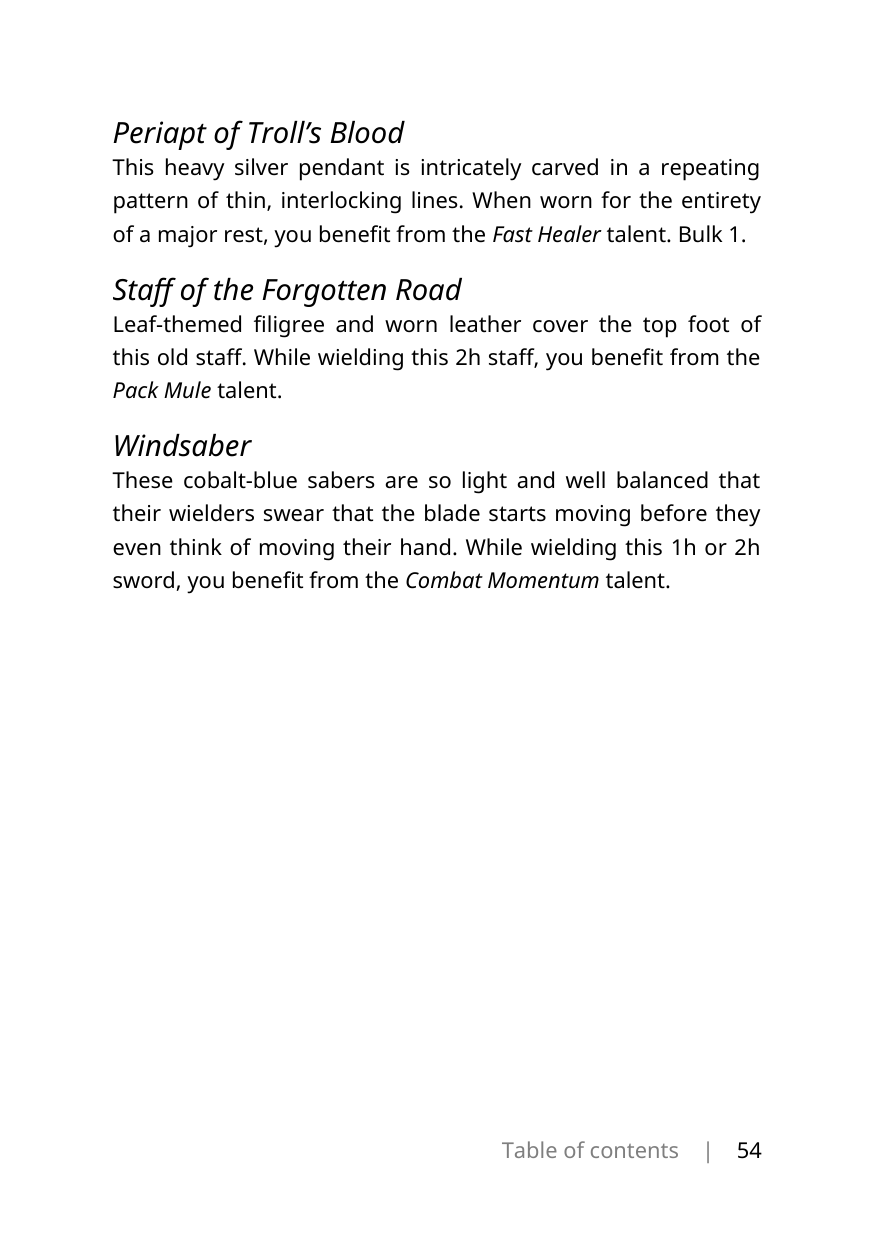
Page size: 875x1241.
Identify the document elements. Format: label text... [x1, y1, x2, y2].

text These cobalt-blue sabers are so light and well balanced that their wielders swear that the blade starts moving before they even think of moving their hand. While wielding this 1h or 2h sword, you benefit from the Combat Momentum talent. [112, 465, 762, 595]
subtitle Staff of the Forgotten Road [112, 269, 762, 308]
text This heavy silver pendant is intricately carved in a repeating pattern of thin, interlocking lines. When worn for the entirety of a major rest, you benefit from the Fast Healer talent. Bulk 1. [112, 152, 762, 249]
subtitle Windsaber [112, 425, 762, 465]
subtitle Periapt of Troll’s Blood [112, 112, 762, 152]
text Leaf-themed filigree and worn leather cover the top foot of this old staff. While wielding this 2h staff, you benefit from the Pack Mule talent. [112, 308, 762, 405]
